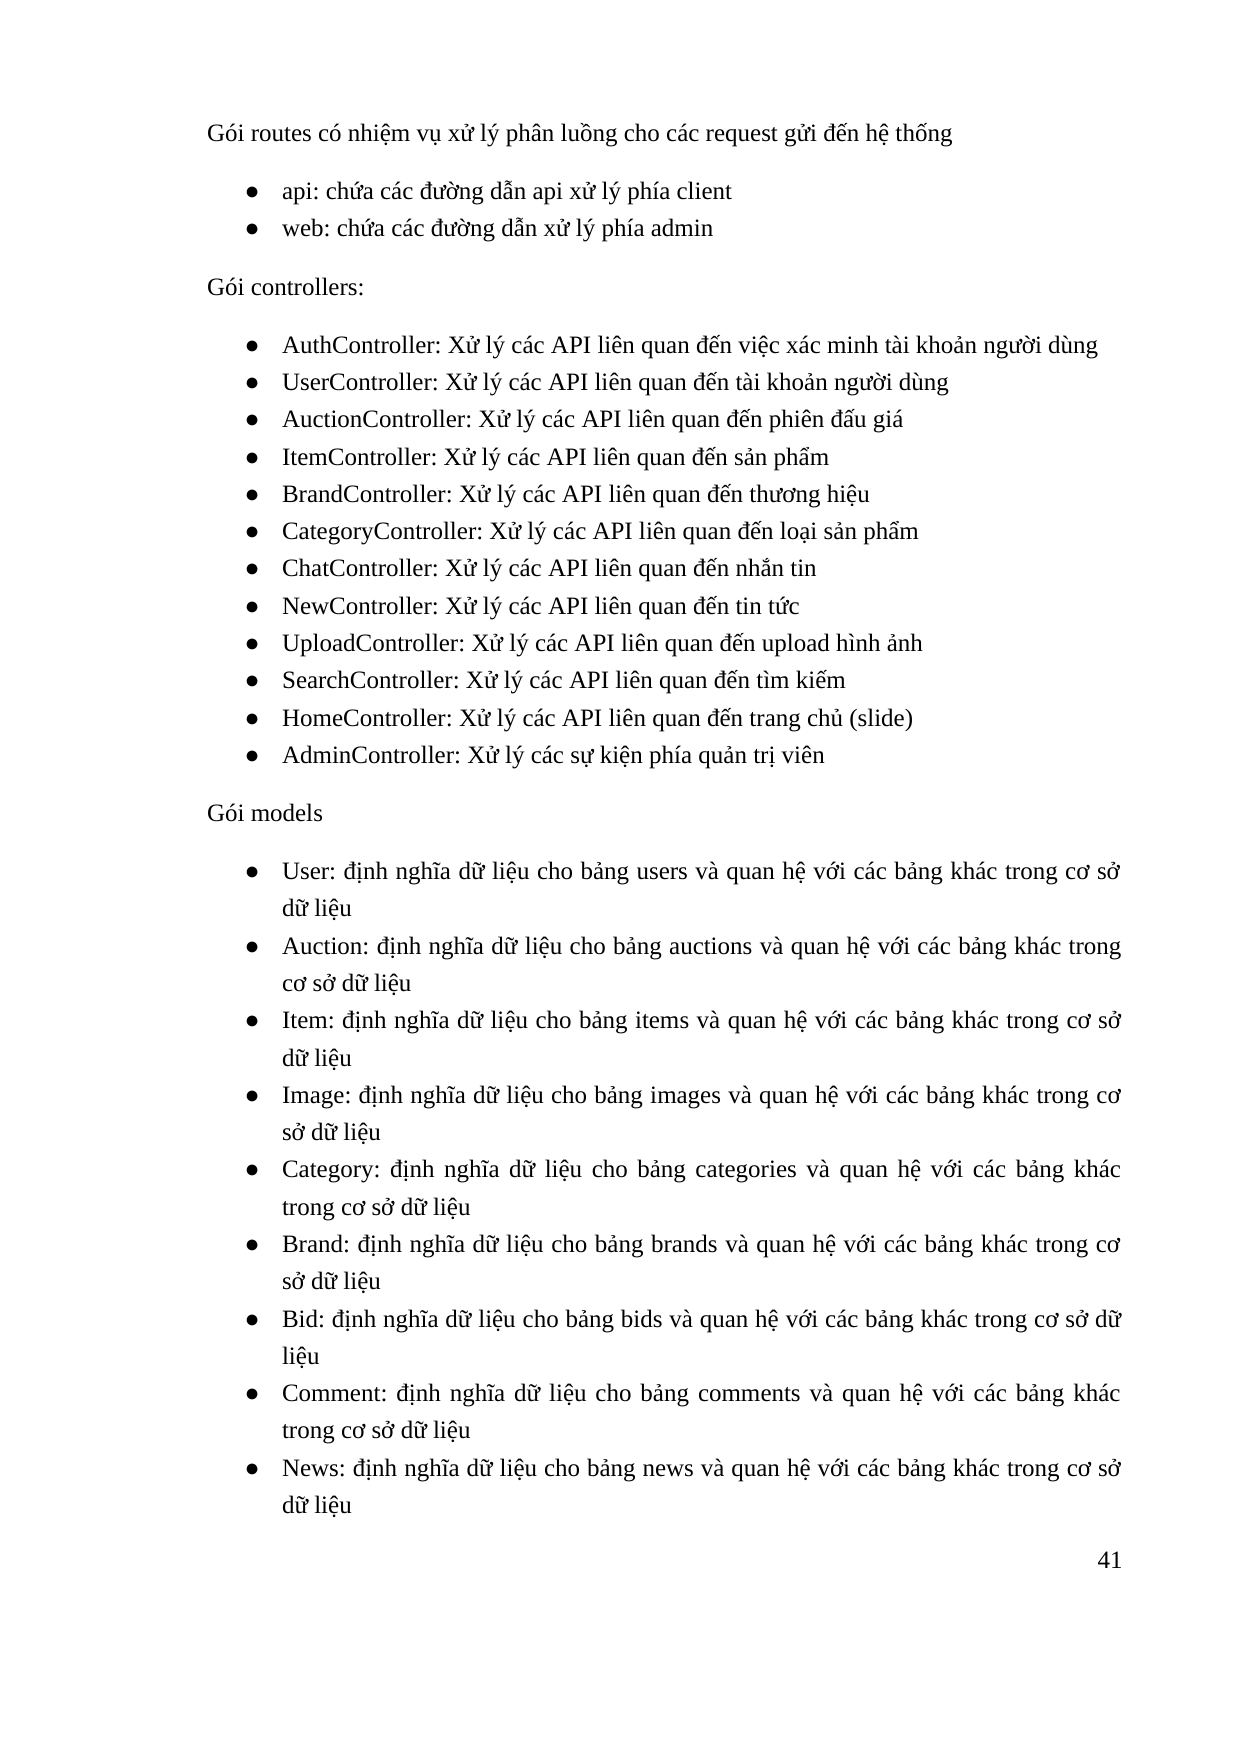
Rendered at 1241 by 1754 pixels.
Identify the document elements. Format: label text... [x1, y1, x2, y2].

list Category: định nghĩa dữ liệu cho bảng categories và quan hệ với các bảng khác trong cơ sở dữ liệu [244, 1154, 1122, 1221]
list ItemController: Xử lý các API liên quan đến sản phẩm [244, 442, 1122, 470]
list Item: định nghĩa dữ liệu cho bảng items và quan hệ với các bảng khác trong cơ sở dữ liệu [244, 1005, 1122, 1071]
list AuthController: Xử lý các API liên quan đến việc xác minh tài khoản người dùng [244, 330, 1122, 358]
list ChatController: Xử lý các API liên quan đến nhắn tin [244, 553, 1122, 582]
list api: chứa các đường dẫn api xử lý phía client [244, 176, 1122, 205]
text Gói routes có nhiệm vụ xử lý phân luồng cho các request gửi đến hệ thống [207, 118, 1122, 147]
list AdminController: Xử lý các sự kiện phía quản trị viên [244, 740, 1122, 769]
list UserController: Xử lý các API liên quan đến tài khoản người dùng [244, 367, 1122, 396]
list Brand: định nghĩa dữ liệu cho bảng brands và quan hệ với các bảng khác trong cơ sở dữ liệu [244, 1229, 1122, 1295]
list AuctionController: Xử lý các API liên quan đến phiên đấu giá [244, 404, 1122, 433]
list Image: định nghĩa dữ liệu cho bảng images và quan hệ với các bảng khác trong cơ sở dữ liệu [244, 1080, 1122, 1146]
list HomeController: Xử lý các API liên quan đến trang chủ (slide) [244, 703, 1122, 731]
list CategoryController: Xử lý các API liên quan đến loại sản phẩm [244, 516, 1122, 545]
list Bid: định nghĩa dữ liệu cho bảng bids và quan hệ với các bảng khác trong cơ sở dữ liệu [244, 1304, 1122, 1370]
text Gói controllers: [207, 272, 1122, 300]
list NewController: Xử lý các API liên quan đến tin tức [244, 591, 1122, 619]
list SearchController: Xử lý các API liên quan đến tìm kiếm [244, 665, 1122, 694]
list web: chứa các đường dẫn xử lý phía admin [244, 213, 1122, 242]
list Comment: định nghĩa dữ liệu cho bảng comments và quan hệ với các bảng khác trong cơ sở dữ liệu [244, 1378, 1122, 1444]
list User: định nghĩa dữ liệu cho bảng users và quan hệ với các bảng khác trong cơ sở dữ liệu [244, 856, 1122, 922]
list News: định nghĩa dữ liệu cho bảng news và quan hệ với các bảng khác trong cơ sở dữ liệu [244, 1453, 1122, 1519]
text Gói models [207, 798, 1122, 827]
list BrandController: Xử lý các API liên quan đến thương hiệu [244, 479, 1122, 508]
list UploadController: Xử lý các API liên quan đến upload hình ảnh [244, 628, 1122, 657]
list Auction: định nghĩa dữ liệu cho bảng auctions và quan hệ với các bảng khác trong cơ sở dữ liệu [244, 931, 1122, 997]
